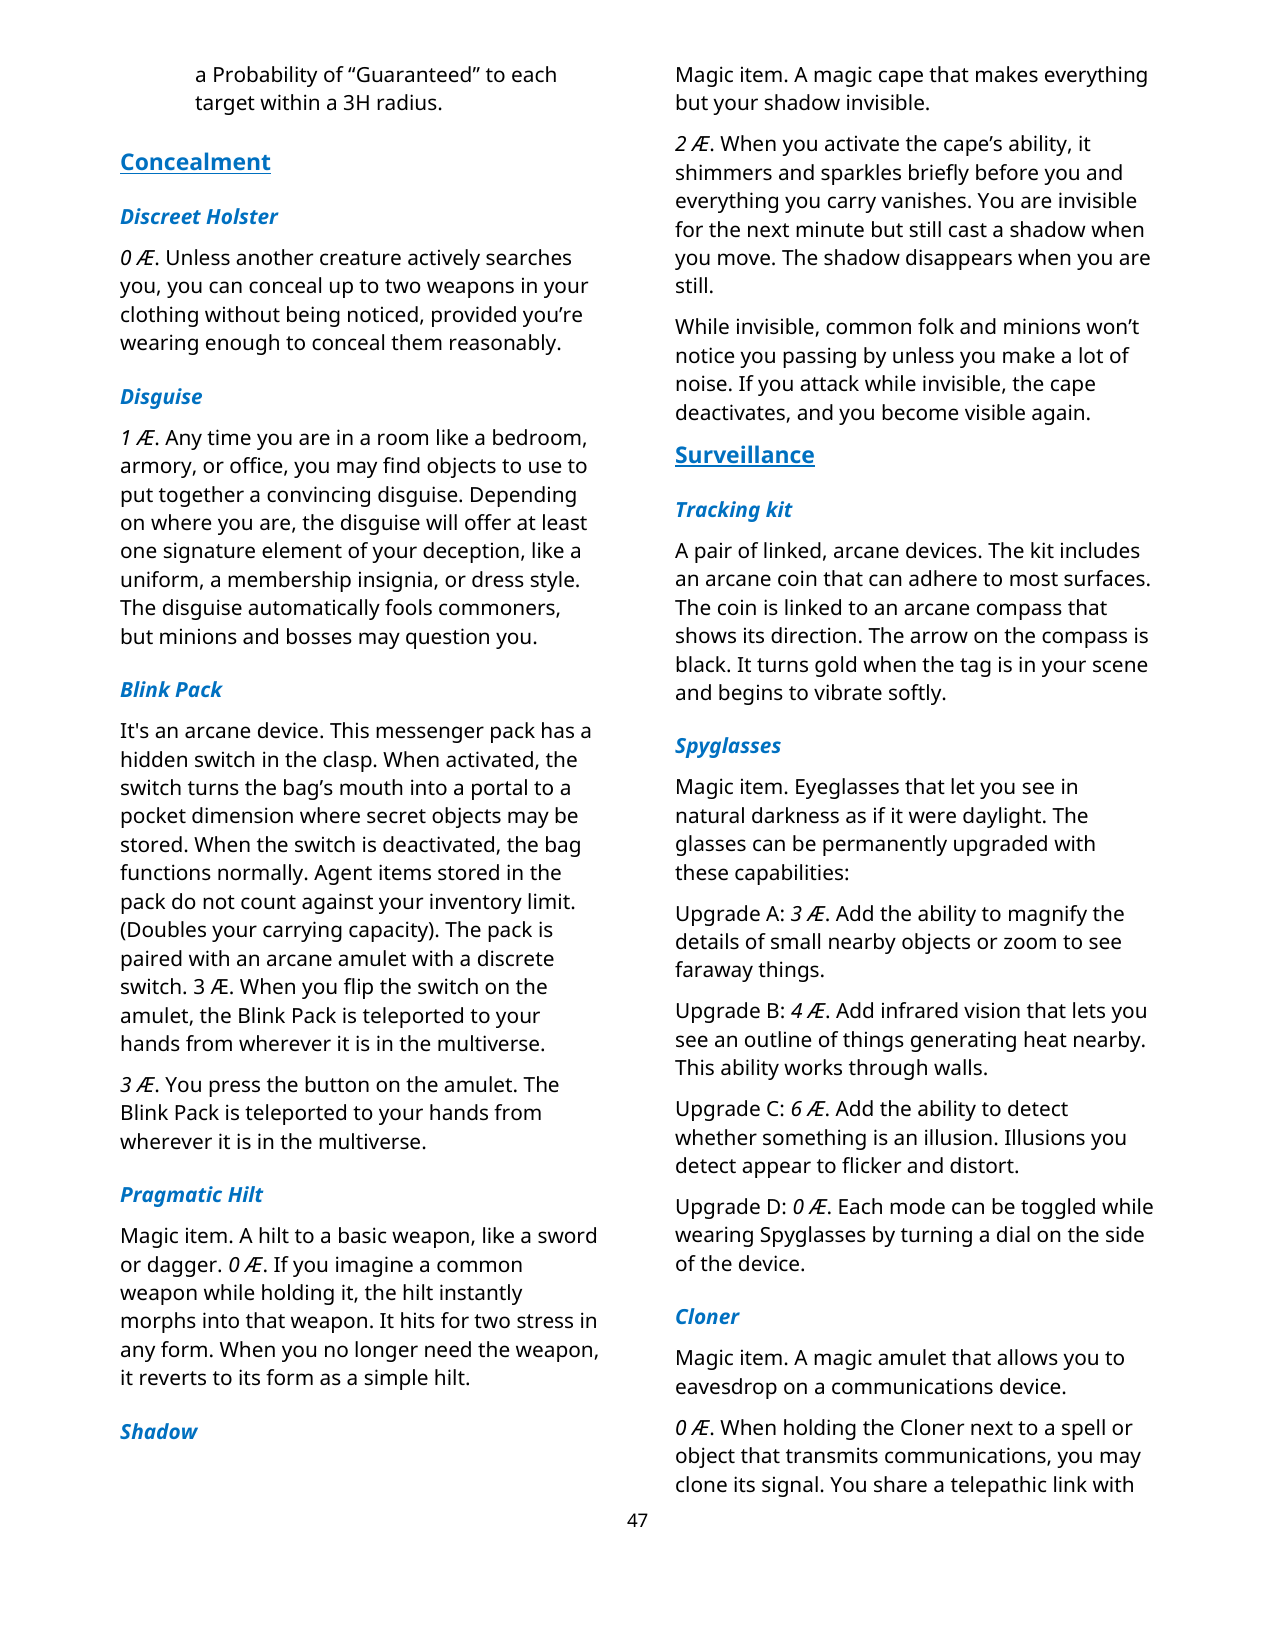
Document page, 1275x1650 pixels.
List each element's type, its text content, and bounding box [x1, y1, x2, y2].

subtitle Tracking kit [675, 495, 1155, 523]
text 0 Æ. Unless another creature actively searches you, you can conceal up to two weapons in your clothing without being noticed, provided you’re wearing enough to conceal them reasonably. [120, 243, 600, 357]
subtitle Disguise [120, 382, 600, 410]
text Magic item. A hilt to a basic weapon, like a sword or dagger. 0 Æ. If you imagine a common weapon while holding it, the hilt instantly morphs into that weapon. It hits for two stress in any form. When you no longer need the weapon, it reverts to its form as a simple hilt. [120, 1221, 600, 1392]
text Magic item. A magic amulet that allows you to eavesdrop on a communications device. [675, 1343, 1155, 1400]
subtitle Cloner [675, 1302, 1155, 1331]
text Magic item. A magic cape that makes everything but your shadow invisible. [675, 60, 1155, 117]
text Upgrade A: 3 Æ. Add the ability to magnify the details of small nearby objects or zoom to see faraway things. [675, 899, 1155, 984]
subtitle Pragmatic Hilt [120, 1180, 600, 1209]
text It's an arcane device. This messenger pack has a hidden switch in the clasp. When activated, the switch turns the bag’s mouth into a portal to a pocket dimension where secret objects may be stored. When the switch is deactivated, the bag functions normally. Agent items stored in the pack do not count against your inventory limit. (Doubles your carrying capacity). The pack is paired with an arcane amulet with a discrete switch. 3 Æ. When you flip the switch on the amulet, the Blink Pack is teleported to your hands from wherever it is in the multiverse. [120, 716, 600, 1058]
subtitle Spyglasses [675, 732, 1155, 760]
text Magic item. Eyeglasses that let you see in natural darkness as if it were daylight. The glasses can be permanently upgraded with these capabilities: [675, 772, 1155, 886]
text Upgrade D: 0 Æ. Each mode can be toggled while wearing Spyglasses by turning a dial on the side of the device. [675, 1192, 1155, 1277]
text While invisible, common folk and minions won’t notice you passing by unless you make a lot of noise. If you attack while invisible, the cape deactivates, and you become visible again. [675, 312, 1155, 426]
subtitle Shadow [120, 1417, 600, 1445]
text 3 Æ. You press the button on the amulet. The Blink Pack is teleported to your hands from wherever it is in the multiverse. [120, 1070, 600, 1155]
subtitle Surveillance [675, 439, 1155, 470]
text A pair of linked, arcane devices. The kit includes an arcane coin that can adhere to most surfaces. The coin is linked to an arcane compass that shows its direction. The arrow on the compass is black. It turns gold when the tag is in your scene and begins to vibrate softly. [675, 536, 1155, 707]
text 2 Æ. When you activate the cape’s ability, it shimmers and sparkles briefly before you and everything you carry vanishes. You are invisible for the next minute but still cast a shadow when you move. The shadow disappears when you are still. [675, 129, 1155, 300]
subtitle Concealment [120, 146, 600, 177]
text 1 Æ. Any time you are in a room like a bedroom, armory, or office, you may find objects to use to put together a convincing disguise. Depending on where you are, the disguise will offer at least one signature element of your deception, like a uniform, a membership insignia, or dress style. The disguise automatically fools commoners, but minions and bosses may question you. [120, 423, 600, 650]
text Upgrade B: 4 Æ. Add infrared vision that lets you see an outline of things generating heat nearby. This ability works through walls. [675, 997, 1155, 1082]
subtitle Discreet Holster [120, 202, 600, 231]
subtitle Blink Pack [120, 675, 600, 704]
text Upgrade C: 6 Æ. Add the ability to detect whether something is an illusion. Illusions you detect appear to flicker and distort. [675, 1094, 1155, 1180]
